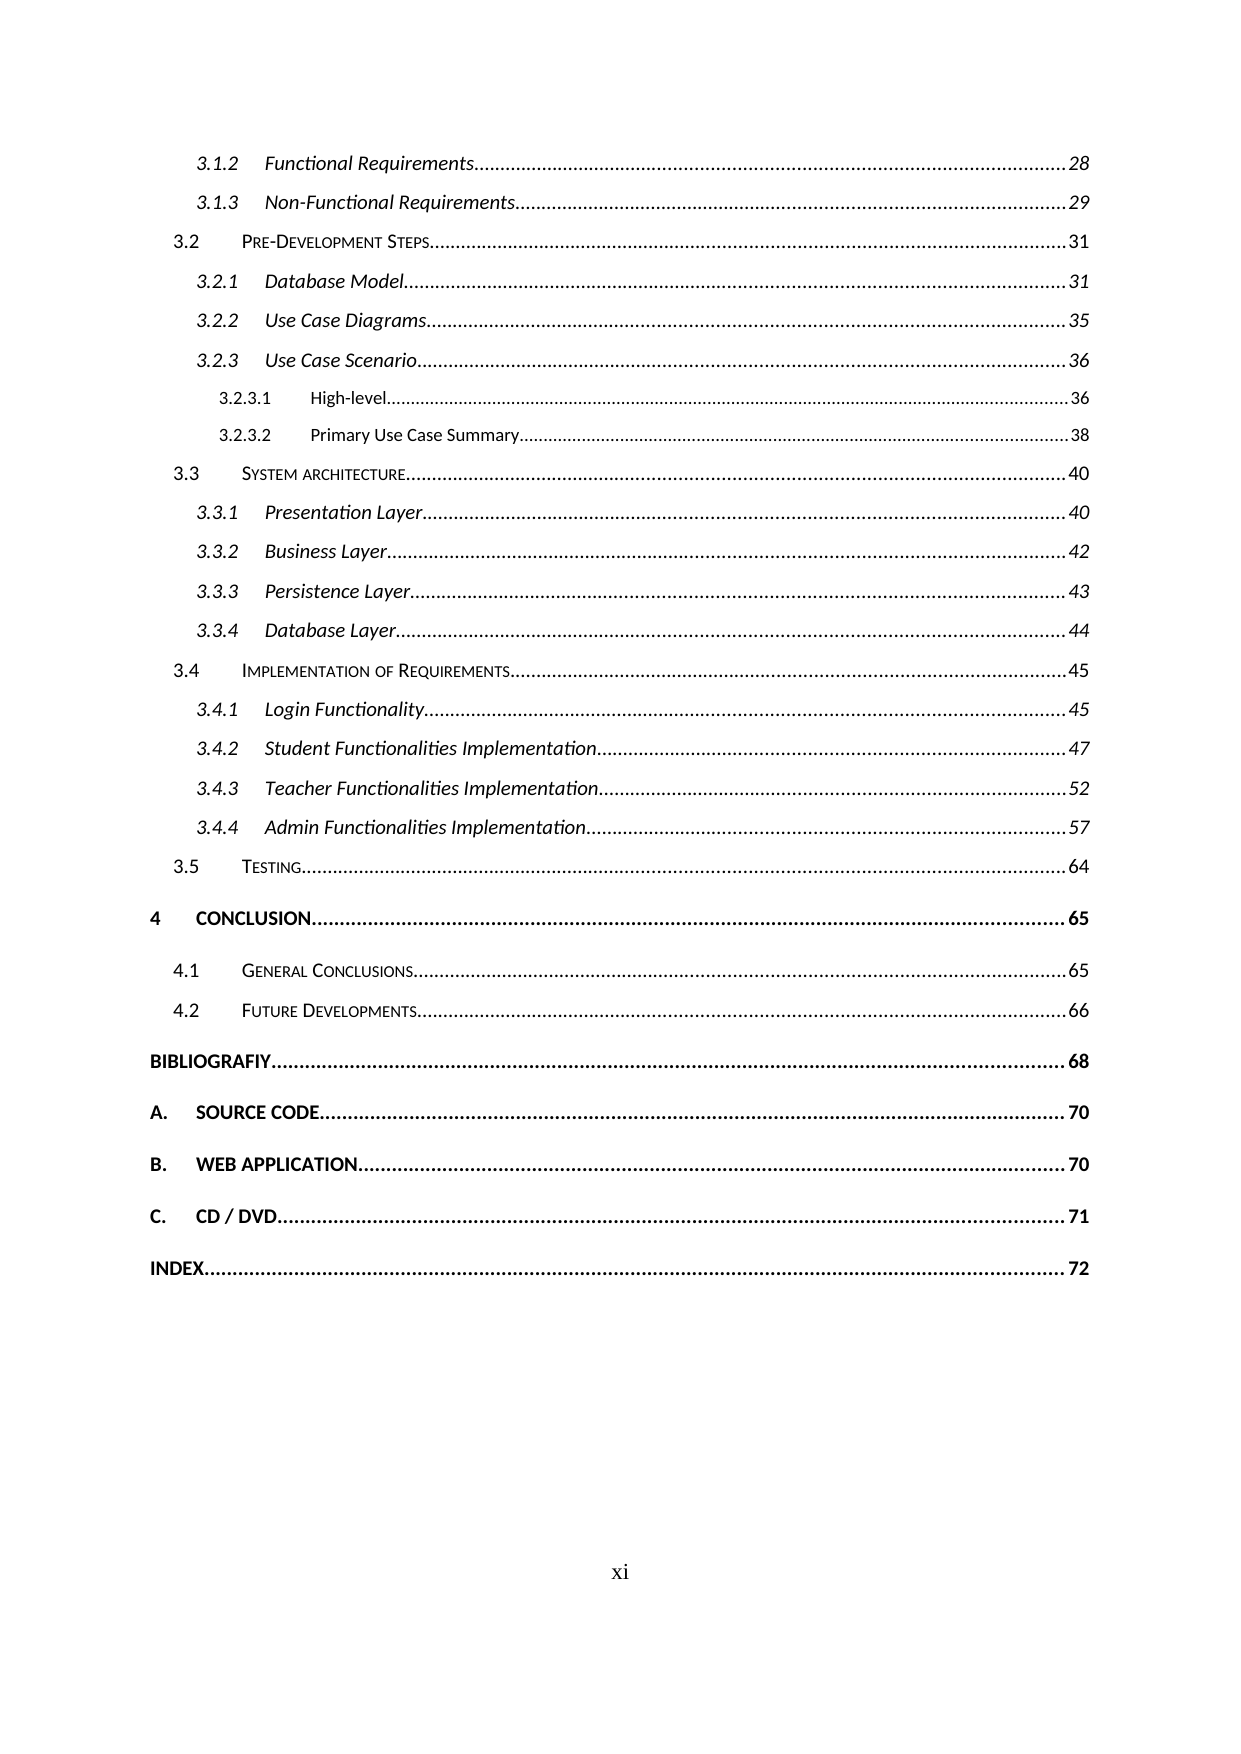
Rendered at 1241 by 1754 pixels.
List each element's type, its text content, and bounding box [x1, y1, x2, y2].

text 3.4 Implementation of Requirements 45 [173, 657, 1090, 682]
text A. SOURCE CODE 70 [150, 1099, 1090, 1125]
text 3.3.1 Presentation Layer 40 [196, 499, 1090, 525]
text 3.1.2 Functional Requirements 28 [196, 150, 1090, 175]
text 3.2.3.2 Primary Use Case Summary 38 [219, 423, 1090, 446]
text C. CD / DVD 71 [150, 1203, 1090, 1228]
text 3.3 System architecture 40 [173, 460, 1090, 485]
text 4 CONCLUSION 65 [150, 906, 1090, 931]
text 3.2.1 Database Model 31 [196, 268, 1090, 293]
text 3.2.3.1 High-level 36 [219, 386, 1090, 409]
text 3.4.2 Student Functionalities Implementation 47 [196, 736, 1090, 761]
text Index 72 [150, 1255, 1090, 1280]
text 3.2 Pre-Development Steps 31 [173, 229, 1090, 254]
text 3.4.1 Login Functionality 45 [196, 696, 1090, 722]
text BIBLIOGRAFIY 68 [150, 1049, 1090, 1074]
text 4.1 General Conclusions 65 [173, 957, 1090, 983]
text 3.2.3 Use Case Scenario 36 [196, 347, 1090, 372]
text 3.5 Testing 64 [173, 854, 1090, 879]
text 3.4.4 Admin Functionalities Implementation 57 [196, 814, 1090, 840]
text 4.2 Future Developments 66 [173, 997, 1090, 1022]
text 3.2.2 Use Case Diagrams 35 [196, 307, 1090, 333]
text 3.1.3 Non-Functional Requirements 29 [196, 189, 1090, 215]
text 3.4.3 Teacher Functionalities Implementation 52 [196, 775, 1090, 800]
text 3.3.4 Database Layer 44 [196, 617, 1090, 643]
text 3.3.2 Business Layer 42 [196, 539, 1090, 564]
text B. WEB APPLICATION 70 [150, 1151, 1090, 1177]
text 3.3.3 Persistence Layer 43 [196, 578, 1090, 603]
